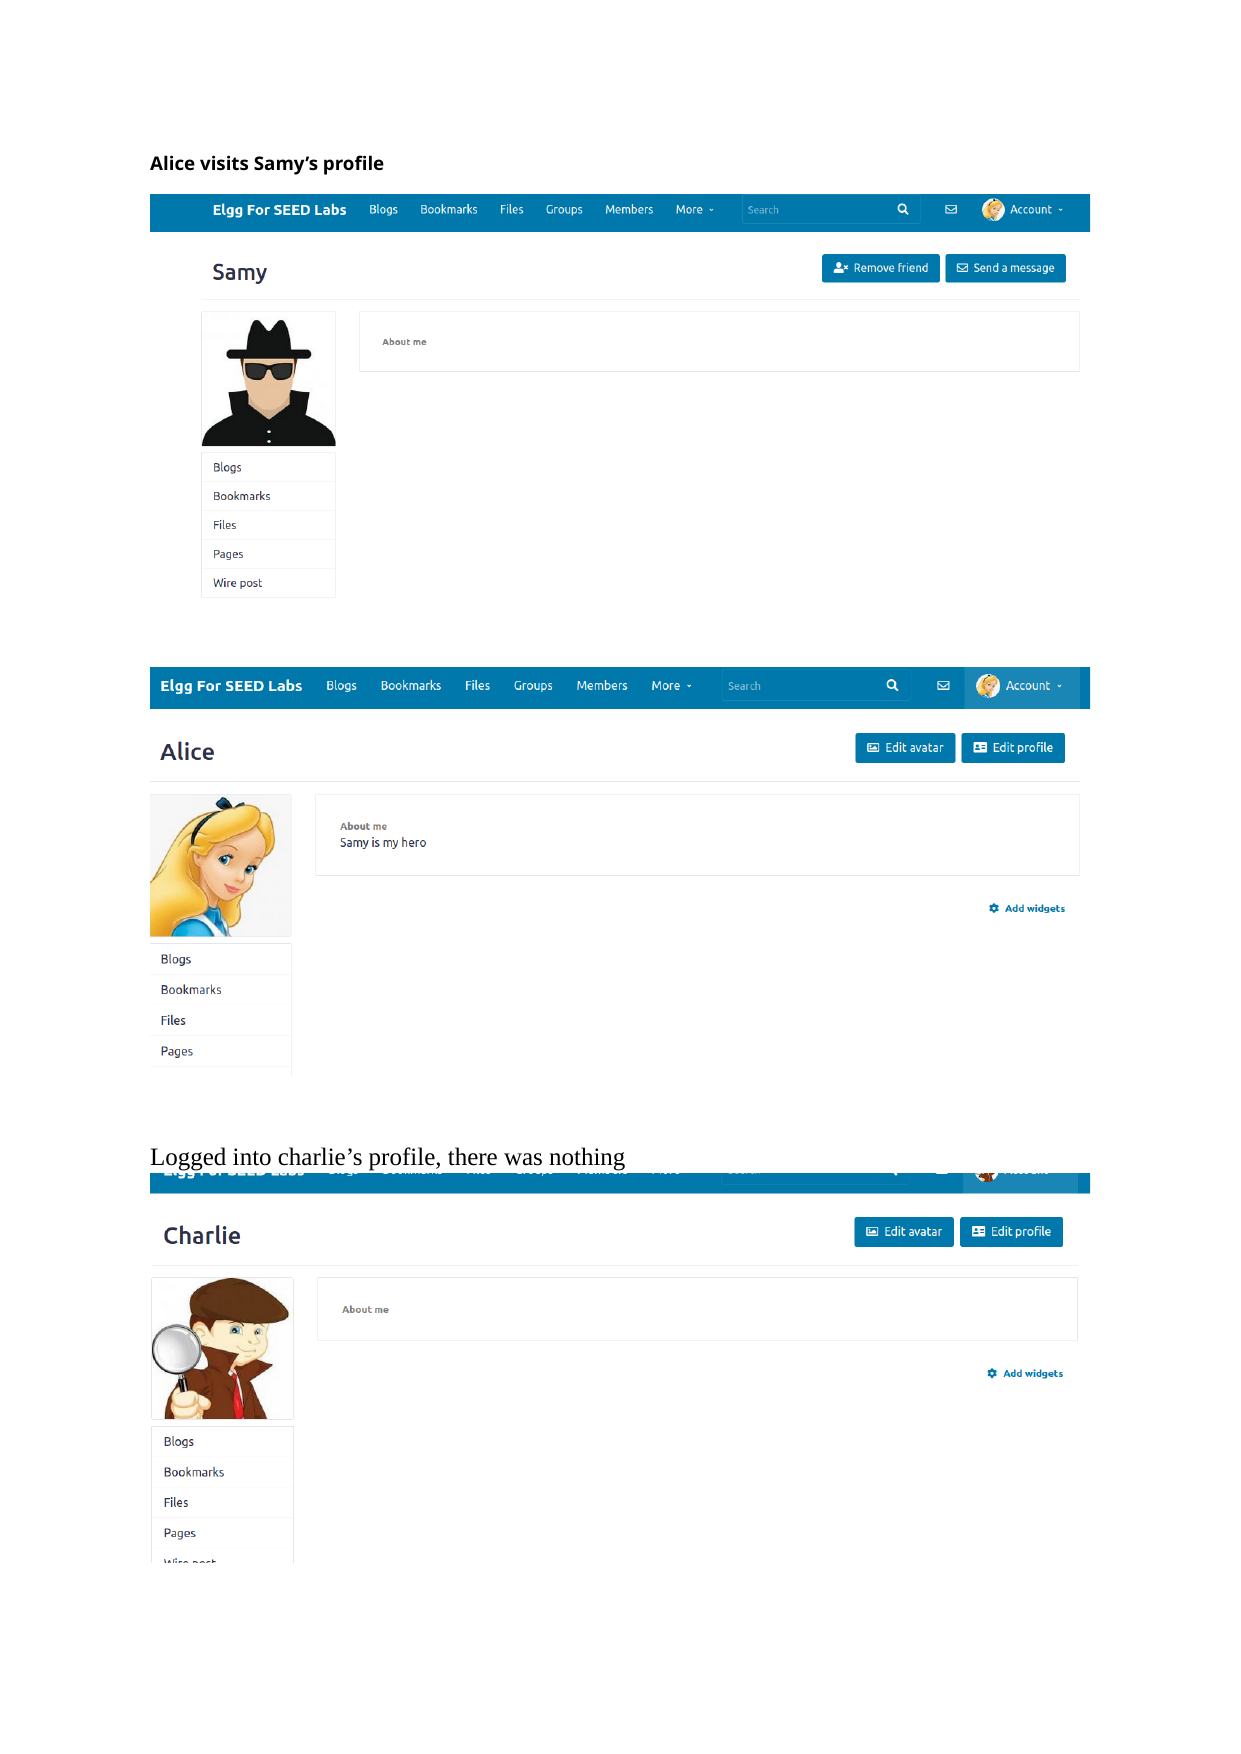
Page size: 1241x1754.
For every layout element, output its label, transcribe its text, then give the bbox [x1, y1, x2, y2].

text Logged into charlie’s profile, there was nothing [150, 1142, 1090, 1173]
picture [198, 682, 204, 690]
picture [245, 682, 251, 690]
picture [150, 1173, 1091, 1563]
picture [236, 682, 241, 690]
picture [284, 206, 289, 214]
picture [293, 206, 298, 214]
picture [186, 684, 191, 693]
picture [236, 208, 242, 217]
picture [248, 206, 254, 214]
picture [150, 667, 1091, 1076]
picture [228, 208, 233, 217]
text Alice visits Samy’s profile [150, 150, 1090, 176]
picture [150, 233, 1091, 605]
picture [162, 682, 167, 690]
picture [983, 199, 1004, 220]
